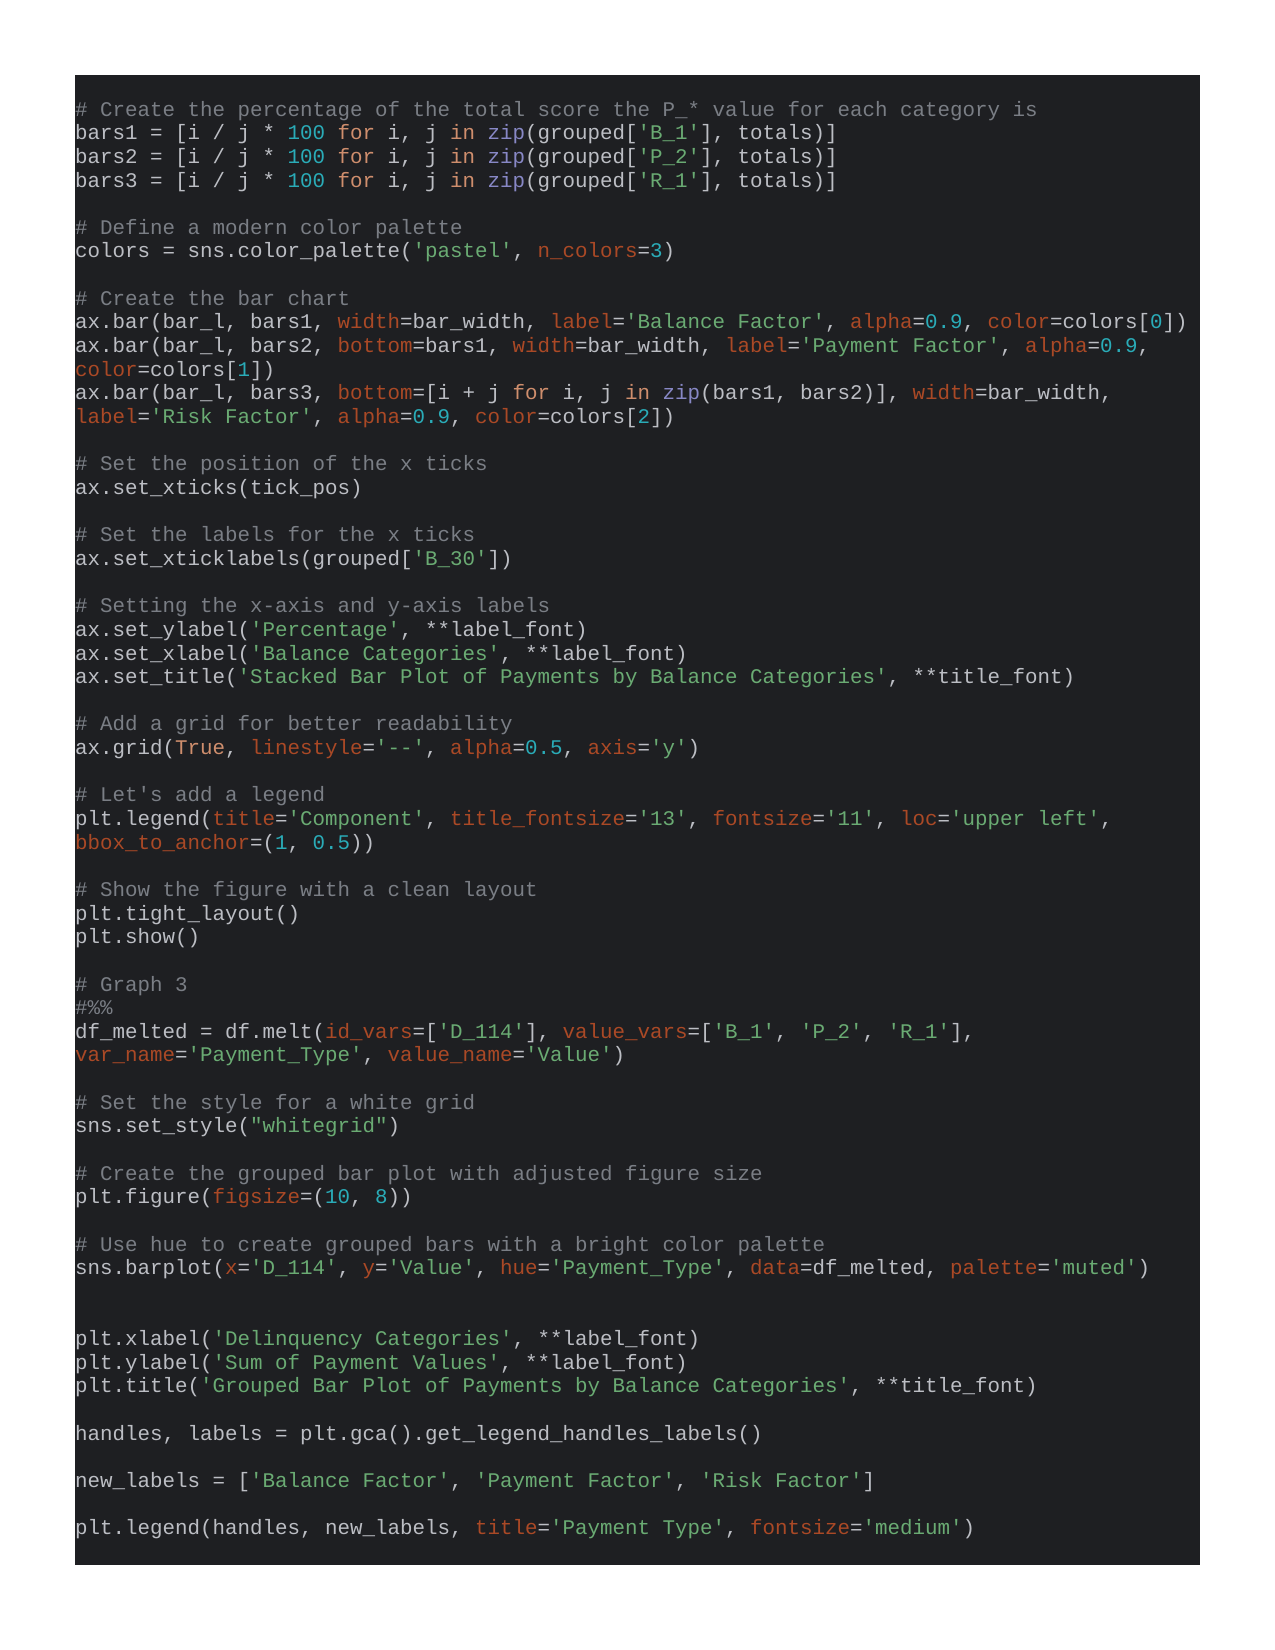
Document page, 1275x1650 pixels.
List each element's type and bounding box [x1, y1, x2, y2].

text [75, 75, 1200, 1565]
